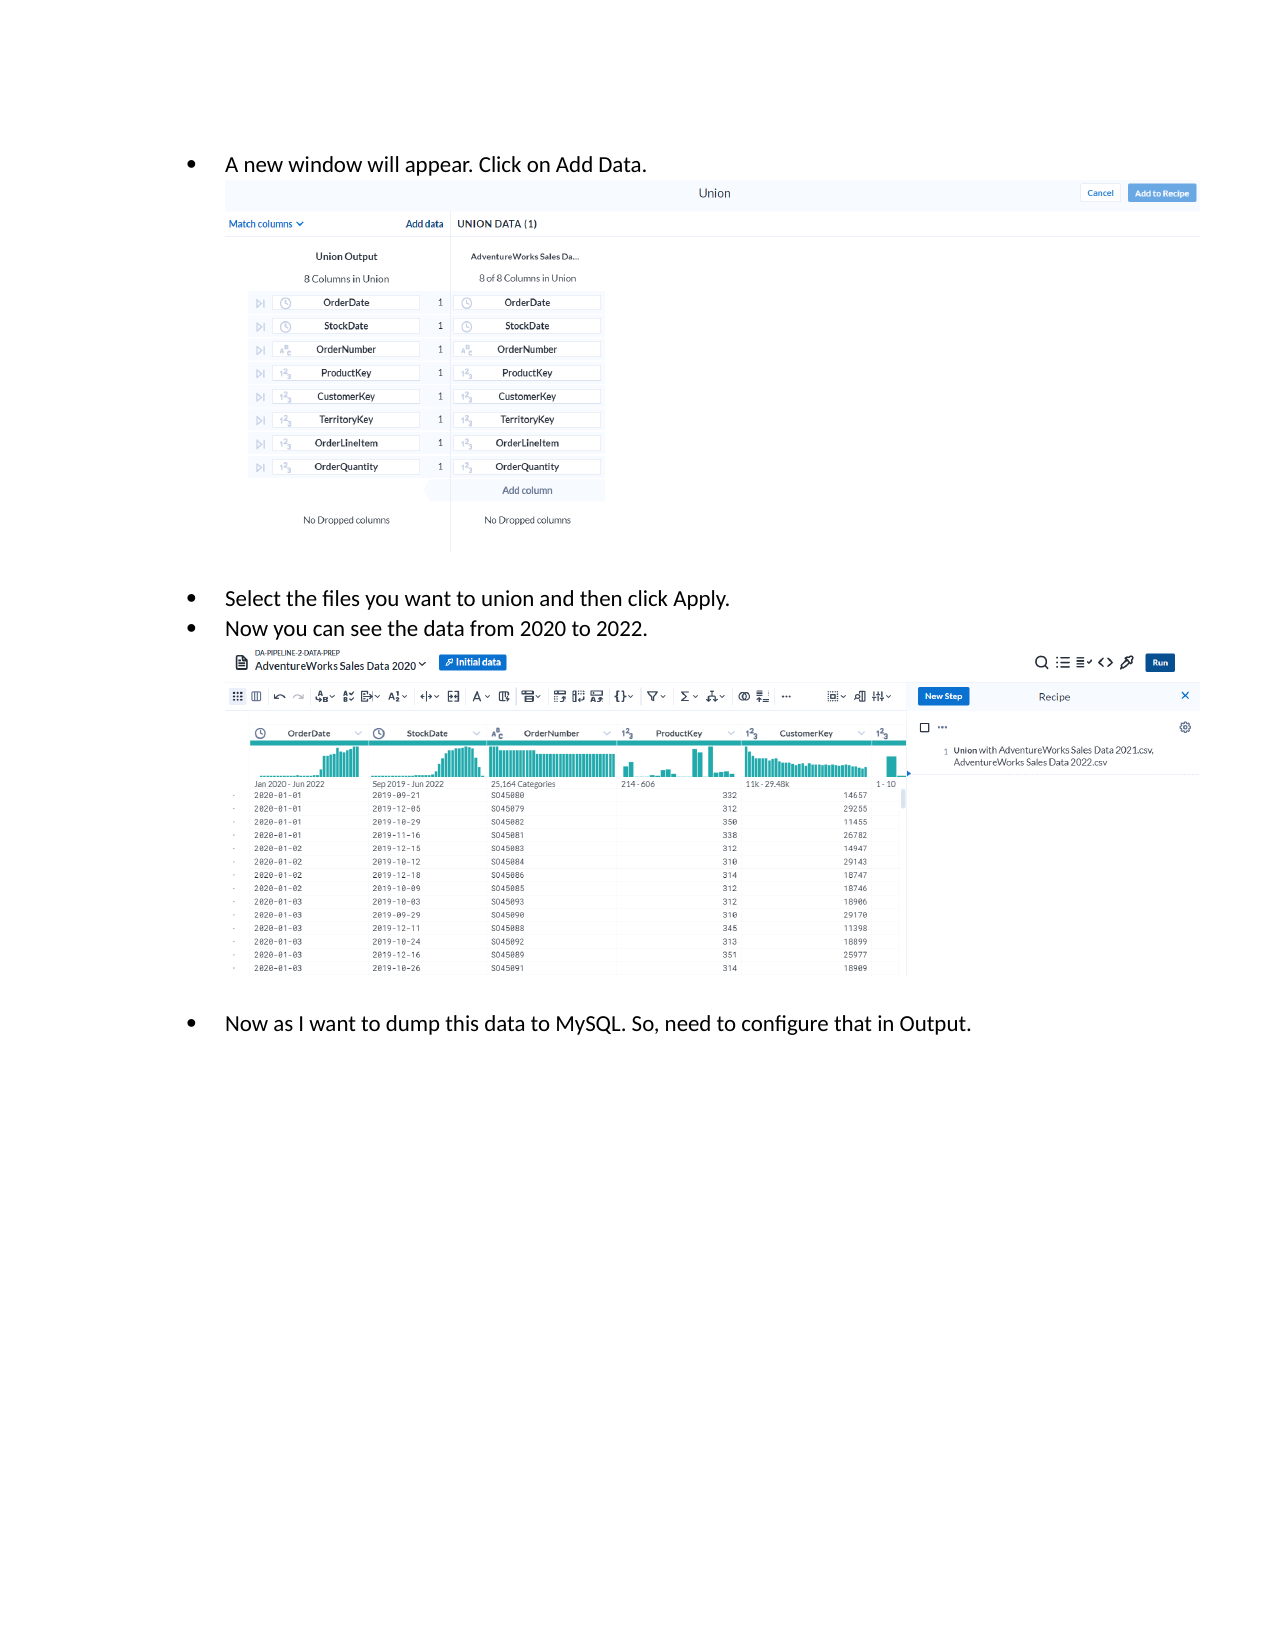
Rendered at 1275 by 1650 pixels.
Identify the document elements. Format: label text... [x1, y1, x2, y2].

list Select the files you want to union and then click Apply. [187, 584, 1125, 612]
picture [225, 644, 1200, 977]
list Now as I want to dump this data to MySQL. So, need to configure that in Output. [187, 1009, 1125, 1037]
picture [225, 180, 1200, 552]
